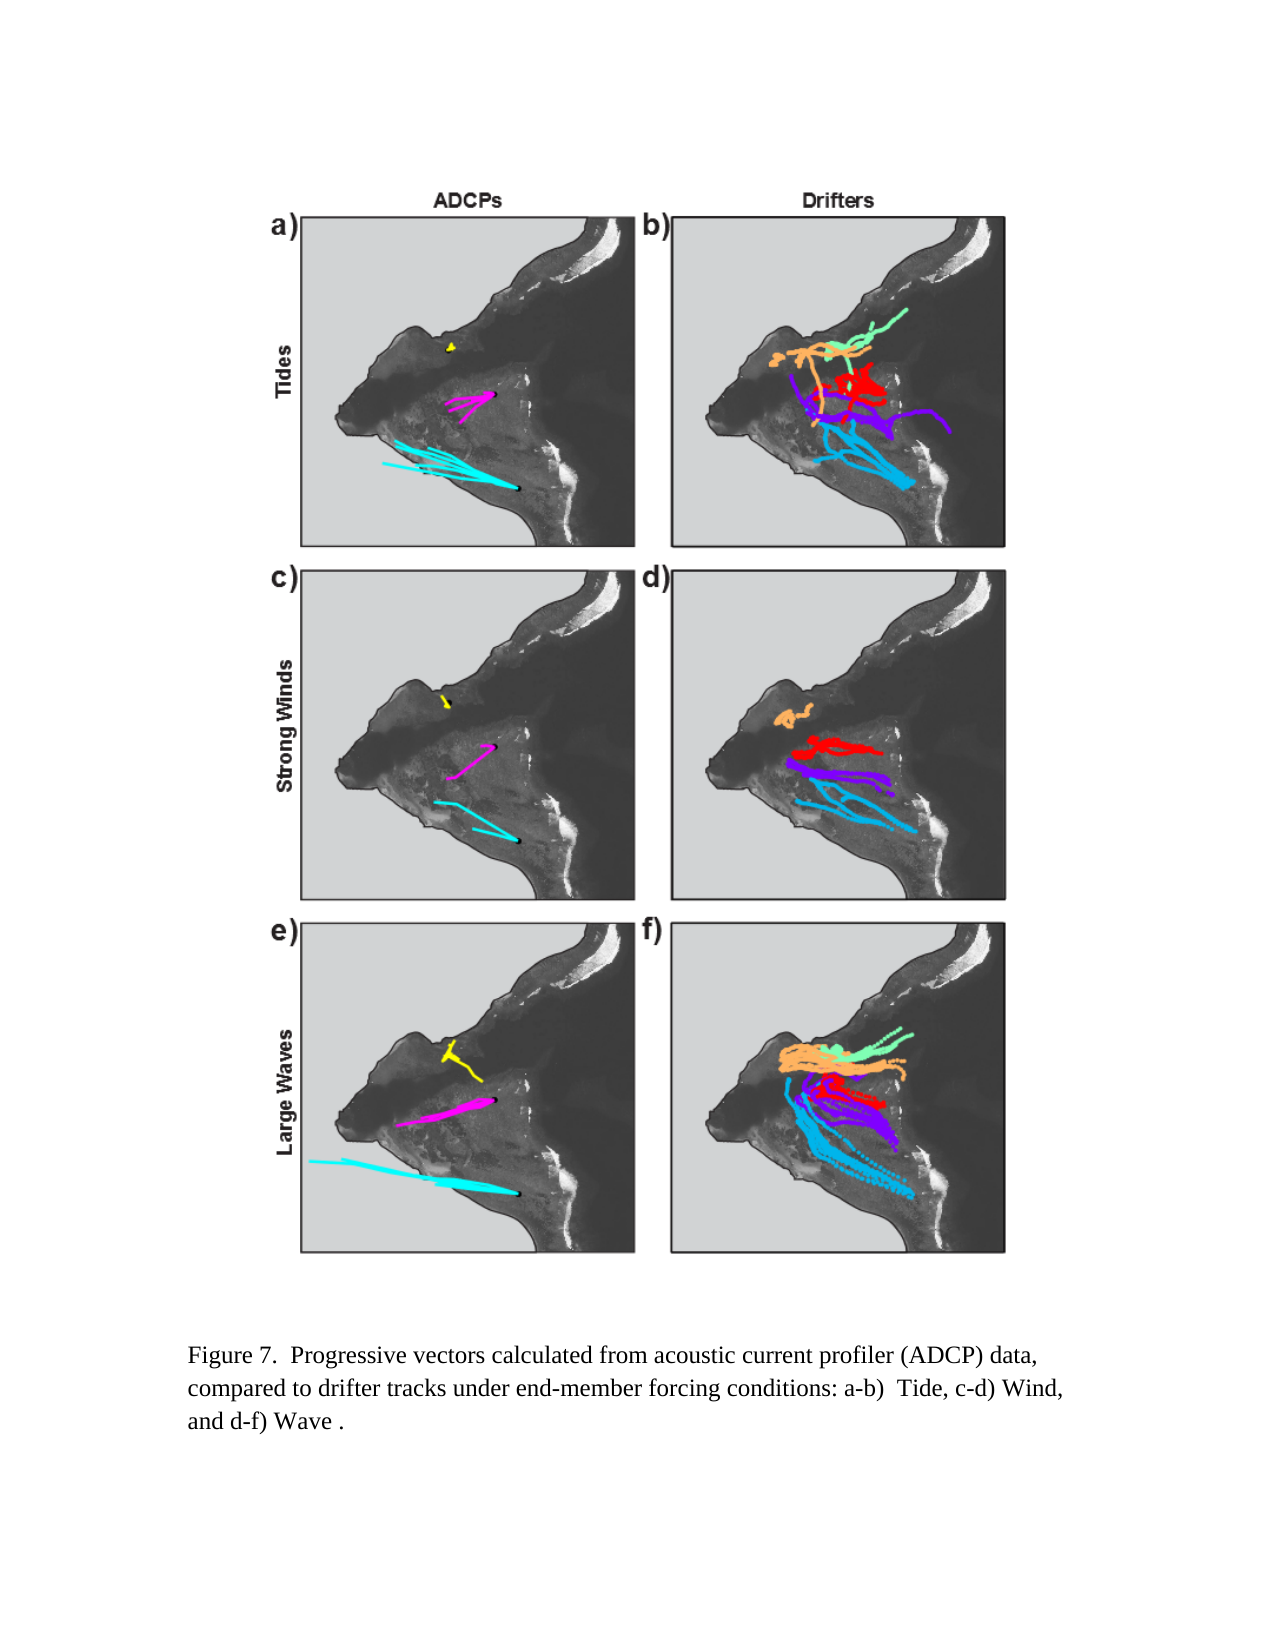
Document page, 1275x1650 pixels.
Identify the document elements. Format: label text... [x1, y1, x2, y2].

text Figure 7. Progressive vectors calculated from acoustic current profiler (ADCP) data, compared to drifter tracks under end-member forcing conditions: a-b) Tide, c-d) Wind, and d-f) Wave . [187, 1340, 1087, 1434]
picture [206, 150, 1107, 1315]
